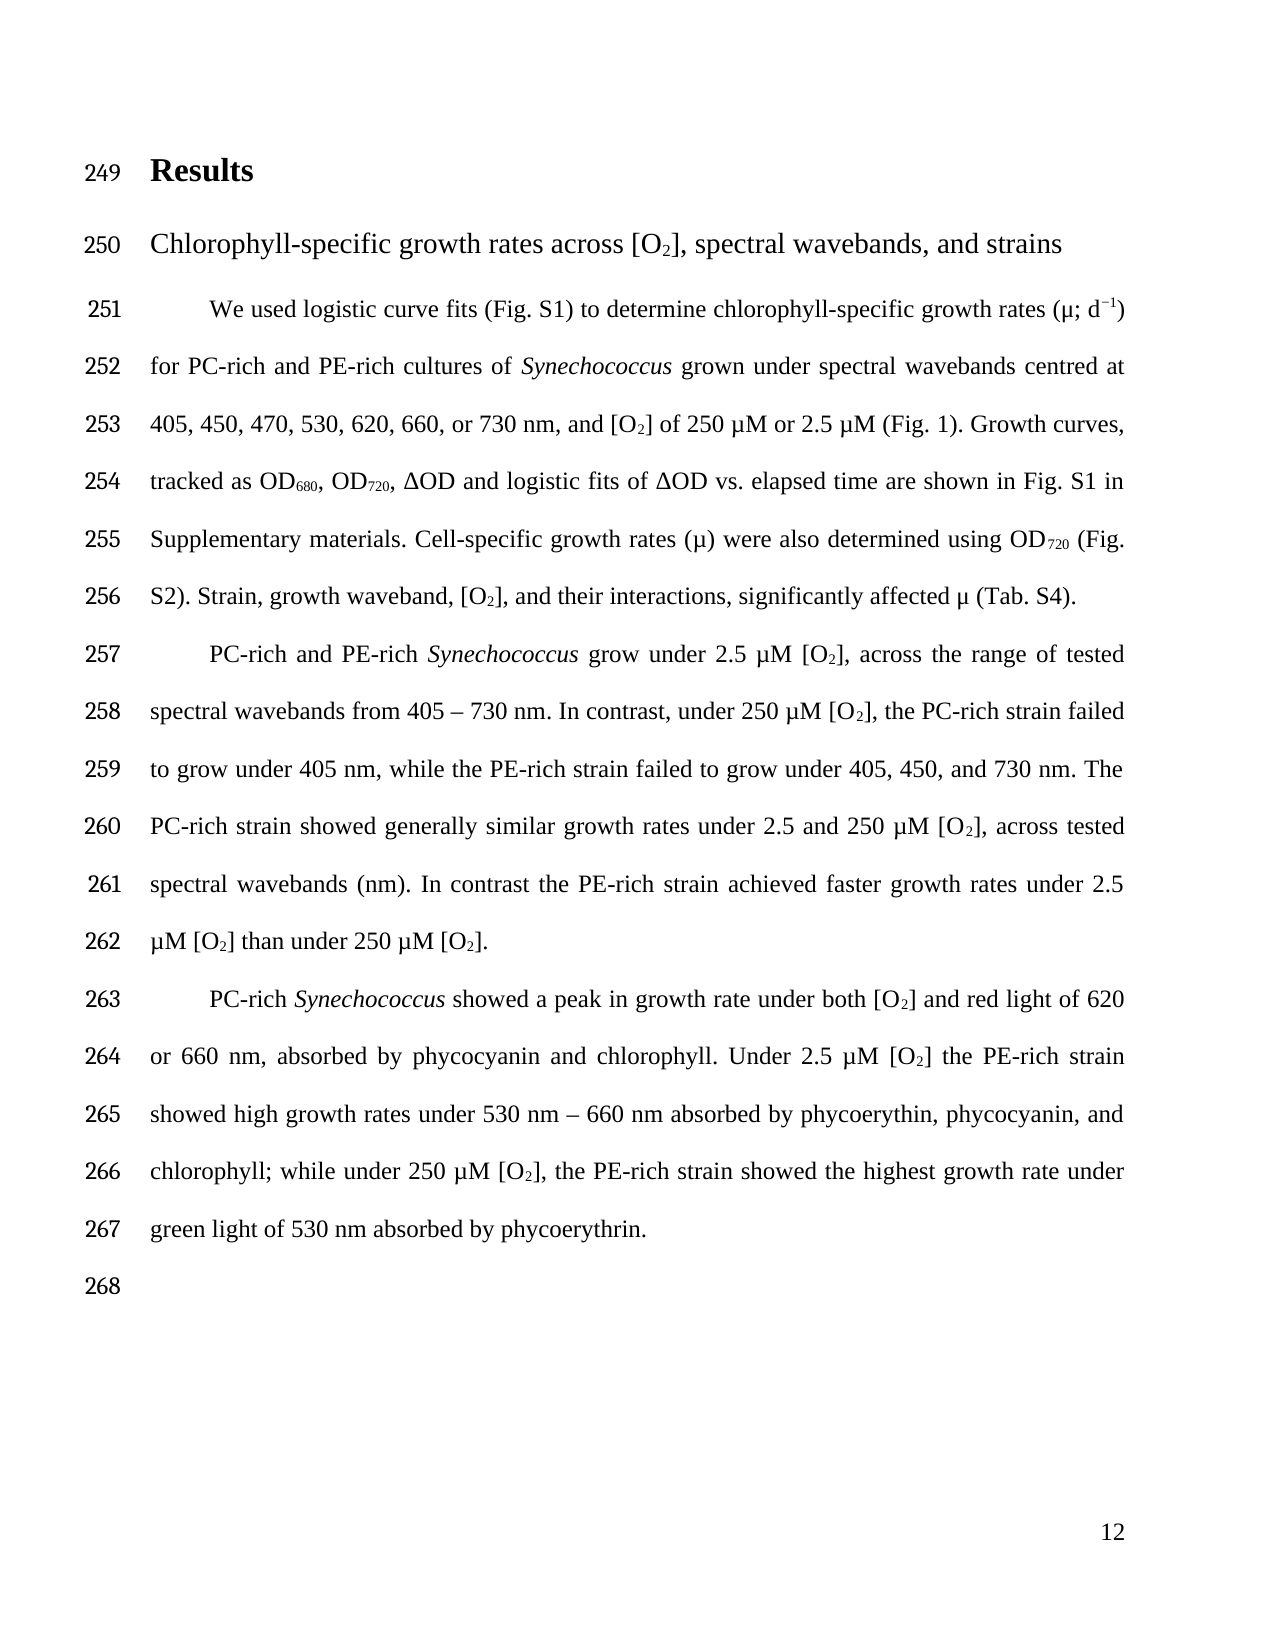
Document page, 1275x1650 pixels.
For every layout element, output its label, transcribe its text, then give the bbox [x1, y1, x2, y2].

text We used logistic curve fits (Fig. S1) to determine chlorophyll-specific growth rates (μ; d−1) for PC-rich and PE-rich cultures of Synechococcus grown under spectral wavebands centred at 405, 450, 470, 530, 620, 660, or 730 nm, and [O2] of 250 µM or 2.5 µM (Fig. 1). Growth curves, tracked as OD680, OD720, ΔOD and logistic fits of ΔOD vs. elapsed time are shown in Fig. S1 in Supplementary materials. Cell-specific growth rates (µ) were also determined using OD720 (Fig. S2). Strain, growth waveband, [O2], and their interactions, significantly affected μ (Tab. S4). [150, 294, 1125, 610]
text PC-rich and PE-rich Synechococcus grow under 2.5 µM [O2], across the range of tested spectral wavebands from 405 – 730 nm. In contrast, under 250 µM [O2], the PC-rich strain failed to grow under 405 nm, while the PE-rich strain failed to grow under 405, 450, and 730 nm. The PC-rich strain showed generally similar growth rates under 2.5 and 250 µM [O2], across tested spectral wavebands (nm). In contrast the PE-rich strain achieved faster growth rates under 2.5 µM [O2] than under 250 µM [O2]. [150, 639, 1125, 955]
subtitle Results [150, 150, 1125, 188]
text PC-rich Synechococcus showed a peak in growth rate under both [O2] and red light of 620 or 660 nm, absorbed by phycocyanin and chlorophyll. Under 2.5 µM [O2] the PE-rich strain showed high growth rates under 530 nm – 660 nm absorbed by phycoerythin, phycocyanin, and chlorophyll; while under 250 µM [O2], the PE-rich strain showed the highest growth rate under green light of 530 nm absorbed by phycoerythrin. [150, 984, 1125, 1242]
subtitle Chlorophyll-specific growth rates across [O2], spectral wavebands, and strains [150, 227, 1125, 260]
